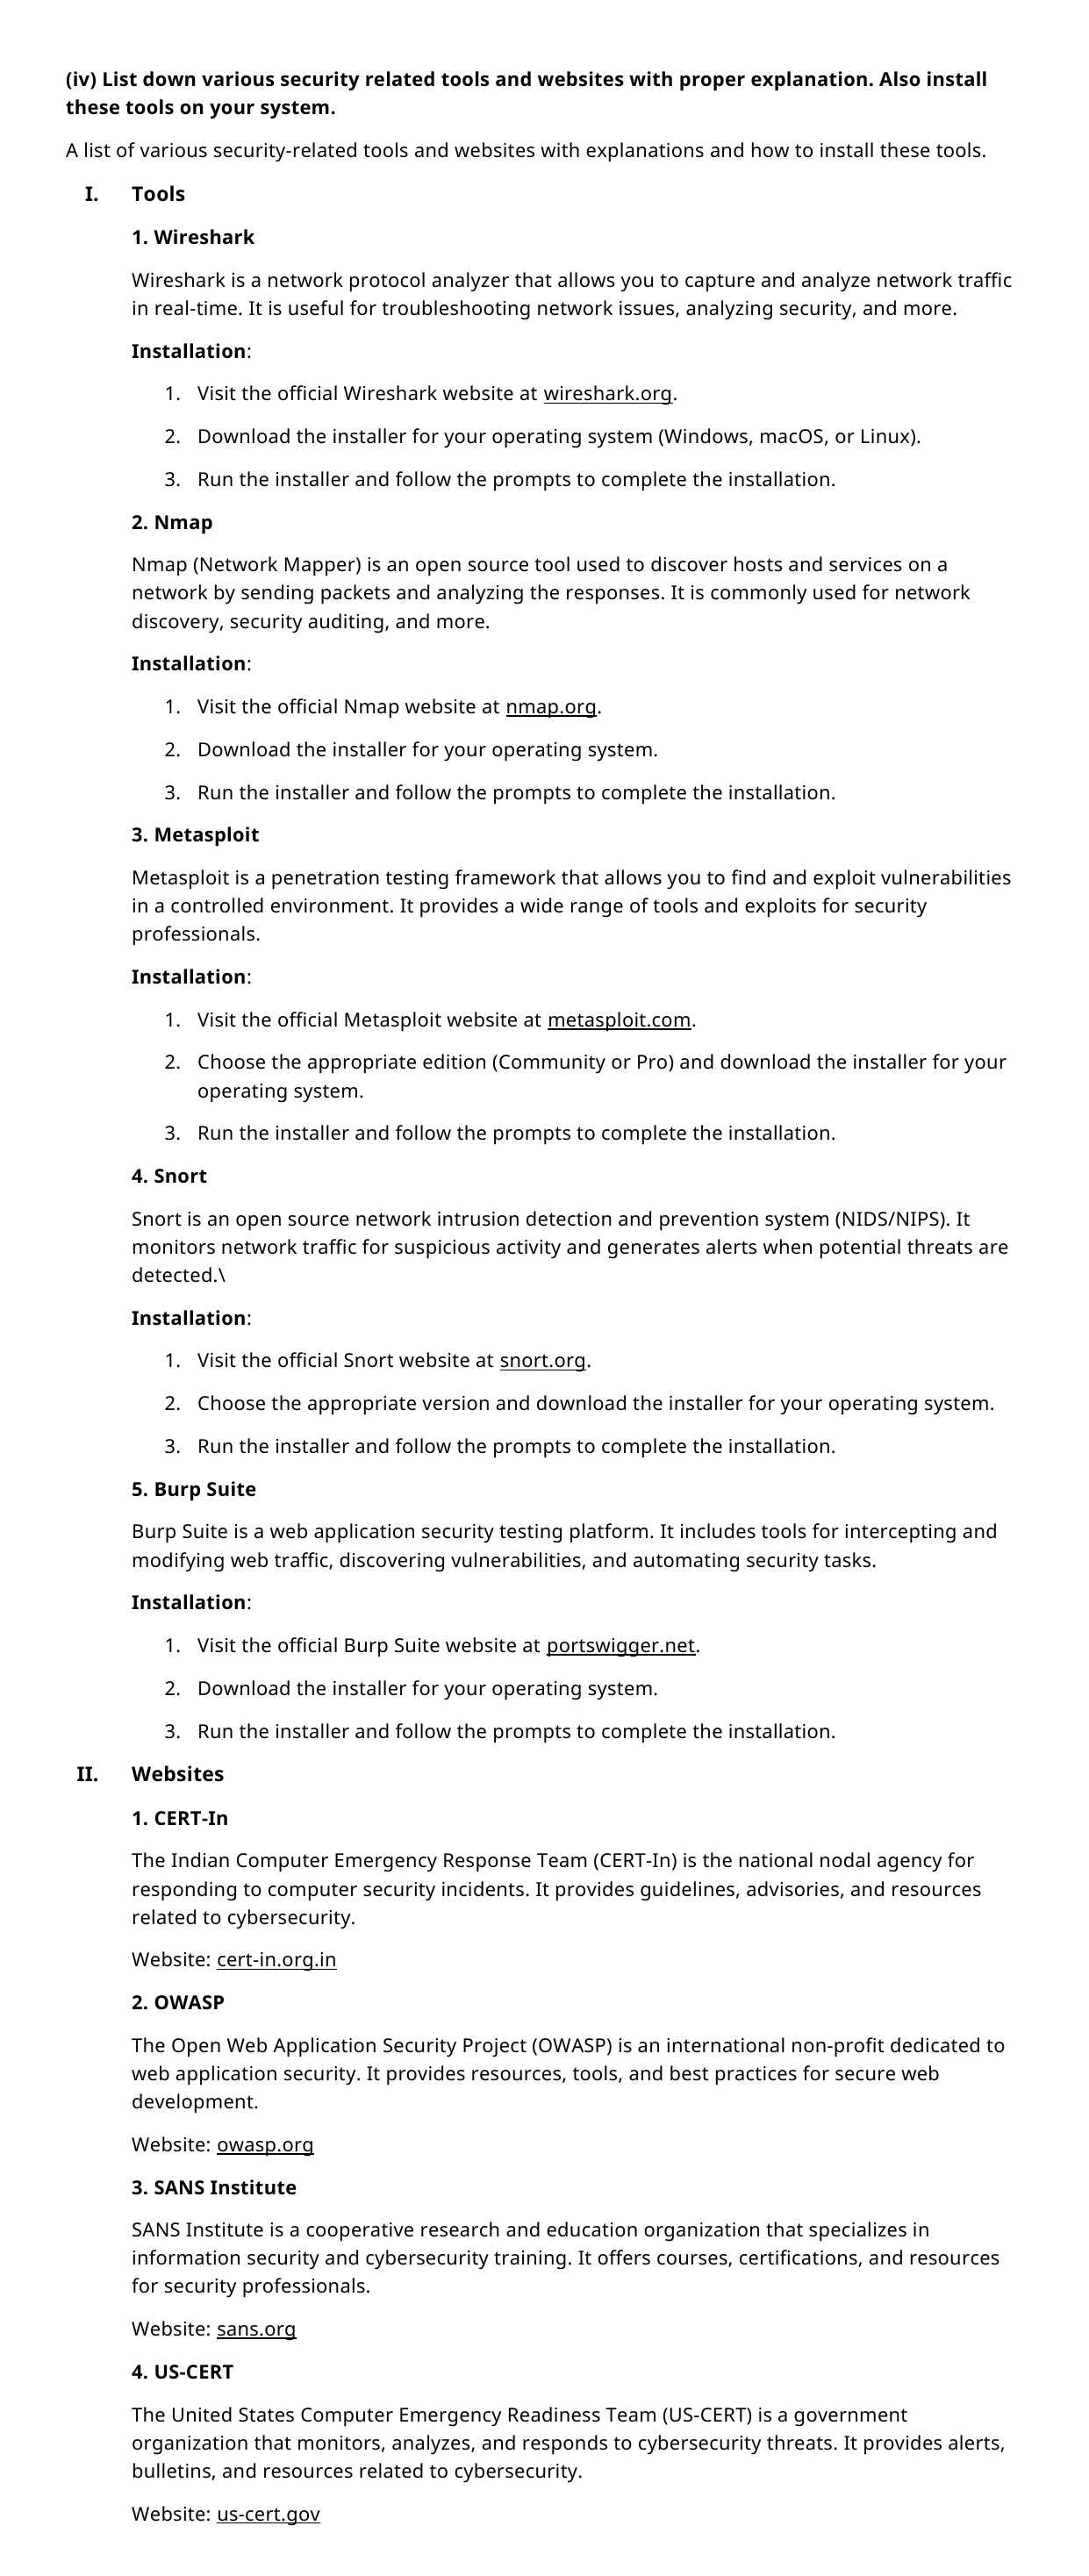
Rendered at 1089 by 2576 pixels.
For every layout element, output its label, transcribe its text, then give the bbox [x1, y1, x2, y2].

list Run the installer and follow the prompts to complete the installation. [164, 1433, 1022, 1459]
text Burp Suite is a web application security testing platform. It includes tools for intercepting and modifying web traffic, discovering vulnerabilities, and automating security tasks. [132, 1518, 1022, 1572]
text 1. Wireshark [132, 224, 1022, 250]
list Choose the appropriate version and download the installer for your operating system. [164, 1390, 1022, 1416]
list Run the installer and follow the prompts to complete the installation. [164, 1717, 1022, 1743]
text SANS Institute is a cooperative research and education organization that specializes in information security and cybersecurity training. It offers courses, certifications, and resources for security professionals. [132, 2216, 1022, 2299]
text Website: sans.org [132, 2315, 1022, 2342]
list Download the installer for your operating system. [164, 1675, 1022, 1700]
text The Indian Computer Emergency Response Team (CERT-In) is the national nodal agency for responding to computer security incidents. It provides guidelines, advisories, and resources related to cybersecurity. [132, 1847, 1022, 1929]
text 1. CERT-In [132, 1805, 1022, 1830]
text 2. OWASP [132, 1989, 1022, 2015]
text 5. Burp Suite [132, 1476, 1022, 1501]
text (iv) List down various security related tools and websites with proper explanation. Also install these tools on your system. [66, 66, 1022, 120]
text The United States Computer Emergency Readiness Team (US-CERT) is a government organization that monitors, analyzes, and responds to cybersecurity threats. It provides alerts, bulletins, and resources related to cybersecurity. [132, 2401, 1022, 2484]
text The Open Web Application Security Project (OWASP) is an international non-profit dedicated to web application security. It provides resources, tools, and best practices for secure web development. [132, 2032, 1022, 2114]
text Website: owasp.org [132, 2131, 1022, 2157]
text 3. SANS Institute [132, 2173, 1022, 2200]
text 4. US-CERT [132, 2358, 1022, 2385]
list Visit the official Snort website at snort.org. [164, 1347, 1022, 1373]
text Website: us-cert.gov [132, 2500, 1022, 2526]
text Snort is an open source network intrusion detection and prevention system (NIDS/NIPS). It monitors network traffic for suspicious activity and generates alerts when potential threats are detected.\ [132, 1206, 1022, 1288]
list Download the installer for your operating system (Windows, macOS, or Linux). [164, 423, 1022, 449]
text Installation: [132, 1305, 1022, 1330]
text Wireshark is a network protocol analyzer that allows you to capture and analyze network traffic in real-time. It is useful for troubleshooting network issues, analyzing security, and more. [132, 267, 1022, 321]
text 3. Metasploit [132, 821, 1022, 848]
text 4. Snort [132, 1163, 1022, 1189]
list Run the installer and follow the prompts to complete the installation. [164, 1120, 1022, 1146]
list Download the installer for your operating system. [164, 736, 1022, 762]
list Run the installer and follow the prompts to complete the installation. [164, 466, 1022, 492]
list Visit the official Wireshark website at wireshark.org. [164, 380, 1022, 406]
text Installation: [132, 1589, 1022, 1615]
list Visit the official Nmap website at nmap.org. [164, 693, 1022, 719]
list Tools [98, 179, 1022, 207]
list Run the installer and follow the prompts to complete the installation. [164, 778, 1022, 805]
text Website: cert-in.org.in [132, 1946, 1022, 1972]
text Installation: [132, 963, 1022, 990]
text Installation: [132, 650, 1022, 676]
text Nmap (Network Mapper) is an open source tool used to discover hosts and services on a network by sending packets and analyzing the responses. It is commonly used for network discovery, security auditing, and more. [132, 551, 1022, 633]
list Websites [98, 1760, 1022, 1787]
list Visit the official Metasploit website at metasploit.com. [164, 1006, 1022, 1032]
text 2. Nmap [132, 508, 1022, 534]
list Visit the official Burp Suite website at portswigger.net. [164, 1632, 1022, 1658]
list Choose the appropriate edition (Community or Pro) and download the installer for your operating system. [164, 1048, 1022, 1103]
text A list of various security-related tools and websites with explanations and how to install these tools. [66, 137, 1022, 163]
text Installation: [132, 337, 1022, 363]
text Metasploit is a penetration testing framework that allows you to find and exploit vulnerabilities in a controlled environment. It provides a wide range of tools and exploits for security professionals. [132, 864, 1022, 947]
